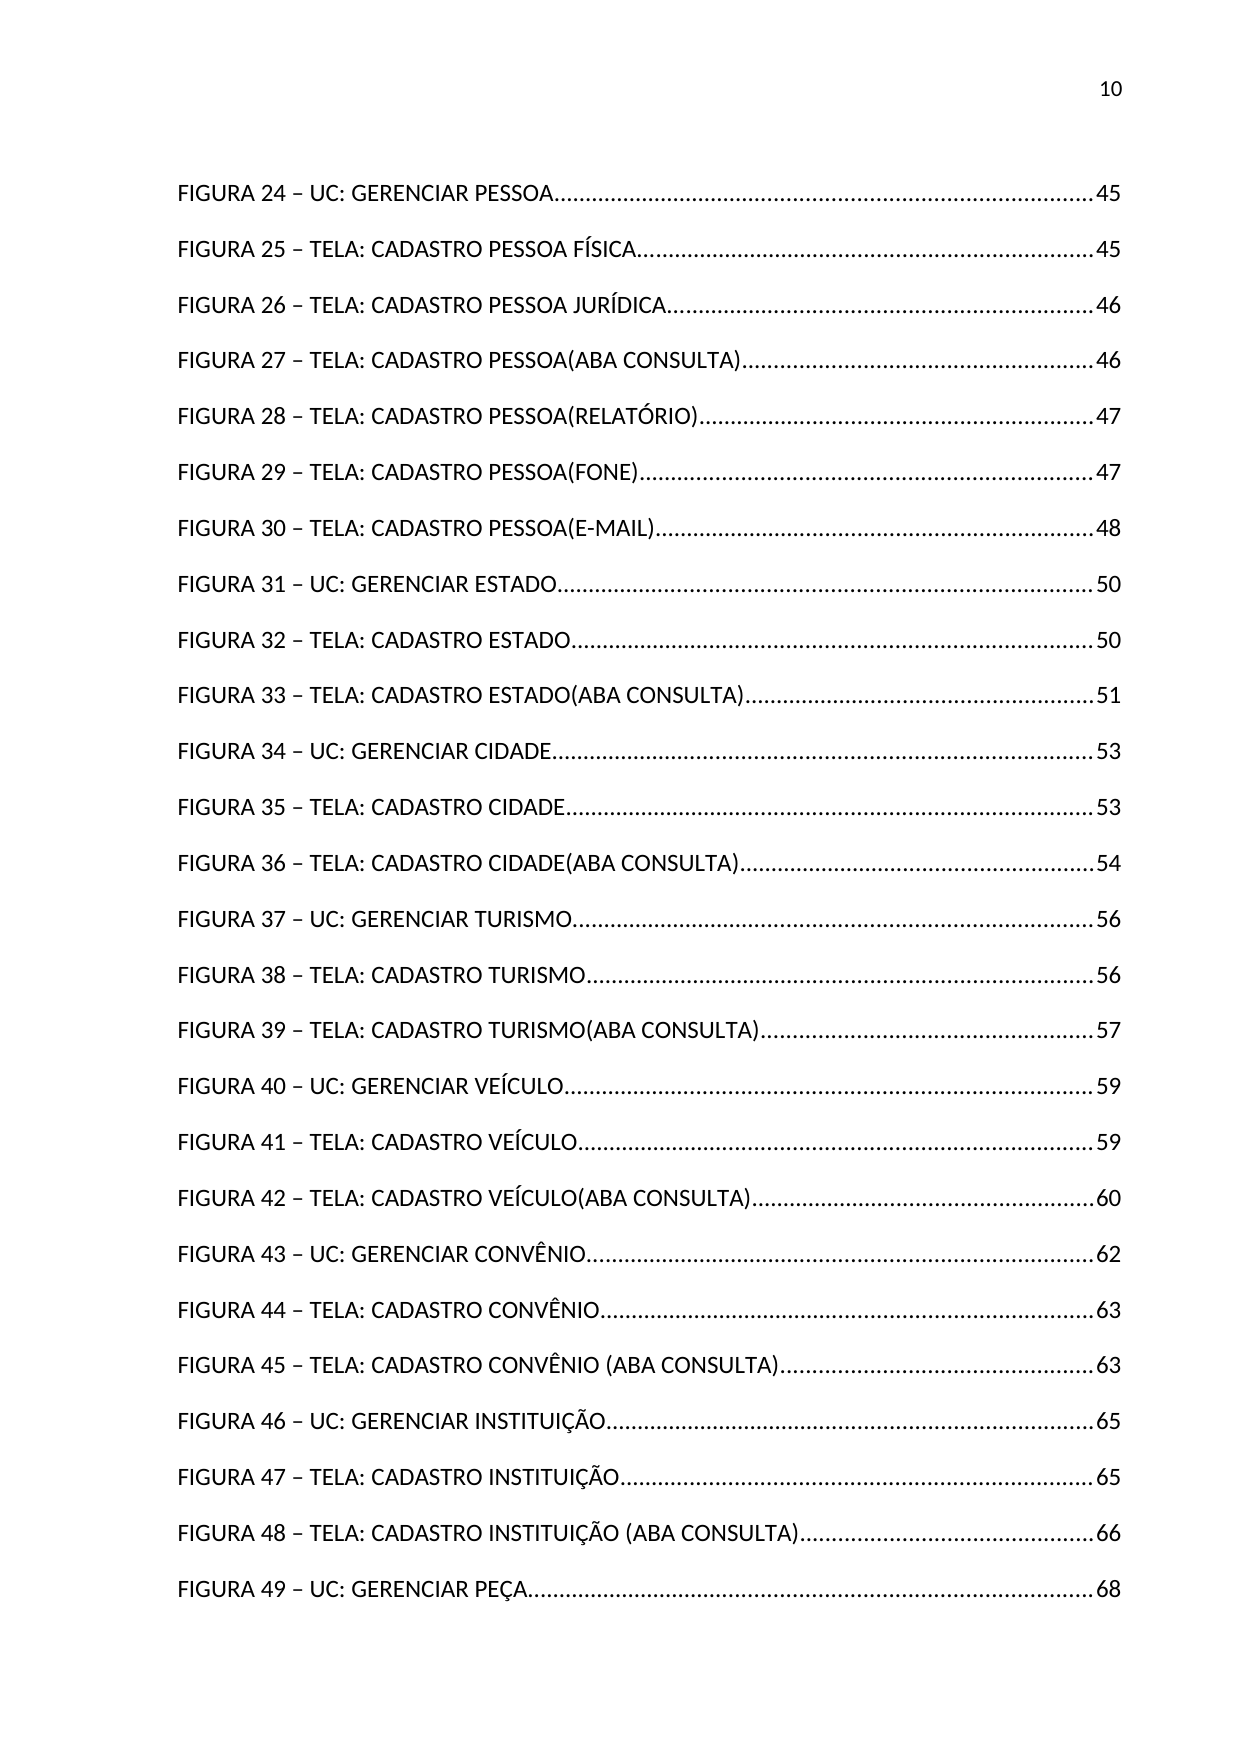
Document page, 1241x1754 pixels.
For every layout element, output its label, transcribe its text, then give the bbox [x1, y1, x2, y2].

text FIGURA 30 – TELA: CADASTRO PESSOA(E-MAIL) 48 [177, 512, 1122, 543]
text FIGURA 37 – UC: GERENCIAR TURISMO... 56 [177, 903, 1122, 933]
text FIGURA 45 – TELA: CADASTRO CONVÊNIO (ABA CONSULTA) 63 [177, 1350, 1122, 1380]
text FIGURA 24 – UC: GERENCIAR PESSOA 45 [177, 177, 1122, 208]
text FIGURA 49 – UC: GERENCIAR PEÇA... 68 [177, 1573, 1122, 1603]
text FIGURA 35 – TELA: CADASTRO CIDADE 53 [177, 791, 1122, 822]
text FIGURA 25 – TELA: CADASTRO PESSOA FÍSICA... 45 [177, 233, 1122, 263]
text FIGURA 32 – TELA: CADASTRO ESTADO 50 [177, 624, 1122, 654]
text FIGURA 26 – TELA: CADASTRO PESSOA JURÍDICA... 46 [177, 289, 1122, 319]
text FIGURA 36 – TELA: CADASTRO CIDADE(ABA CONSULTA) 54 [177, 847, 1122, 878]
text FIGURA 40 – UC: GERENCIAR VEÍCULO 59 [177, 1071, 1122, 1101]
text FIGURA 27 – TELA: CADASTRO PESSOA(ABA CONSULTA) 46 [177, 345, 1122, 375]
text FIGURA 42 – TELA: CADASTRO VEÍCULO(ABA CONSULTA) 60 [177, 1182, 1122, 1213]
text FIGURA 29 – TELA: CADASTRO PESSOA(FONE) 47 [177, 456, 1122, 487]
text FIGURA 31 – UC: GERENCIAR ESTADO 50 [177, 568, 1122, 598]
text FIGURA 41 – TELA: CADASTRO VEÍCULO 59 [177, 1126, 1122, 1157]
text FIGURA 43 – UC: GERENCIAR CONVÊNIO... 62 [177, 1238, 1122, 1268]
text FIGURA 47 – TELA: CADASTRO INSTITUIÇÃO 65 [177, 1461, 1122, 1492]
text FIGURA 48 – TELA: CADASTRO INSTITUIÇÃO (ABA CONSULTA) 66 [177, 1517, 1122, 1548]
text FIGURA 28 – TELA: CADASTRO PESSOA(RELATÓRIO) 47 [177, 401, 1122, 431]
text FIGURA 34 – UC: GERENCIAR CIDADE 53 [177, 736, 1122, 766]
text FIGURA 33 – TELA: CADASTRO ESTADO(ABA CONSULTA) 51 [177, 680, 1122, 710]
text FIGURA 44 – TELA: CADASTRO CONVÊNIO 63 [177, 1294, 1122, 1324]
text FIGURA 46 – UC: GERENCIAR INSTITUIÇÃO 65 [177, 1406, 1122, 1436]
text FIGURA 38 – TELA: CADASTRO TURISMO 56 [177, 959, 1122, 989]
text FIGURA 39 – TELA: CADASTRO TURISMO(ABA CONSULTA) 57 [177, 1015, 1122, 1045]
